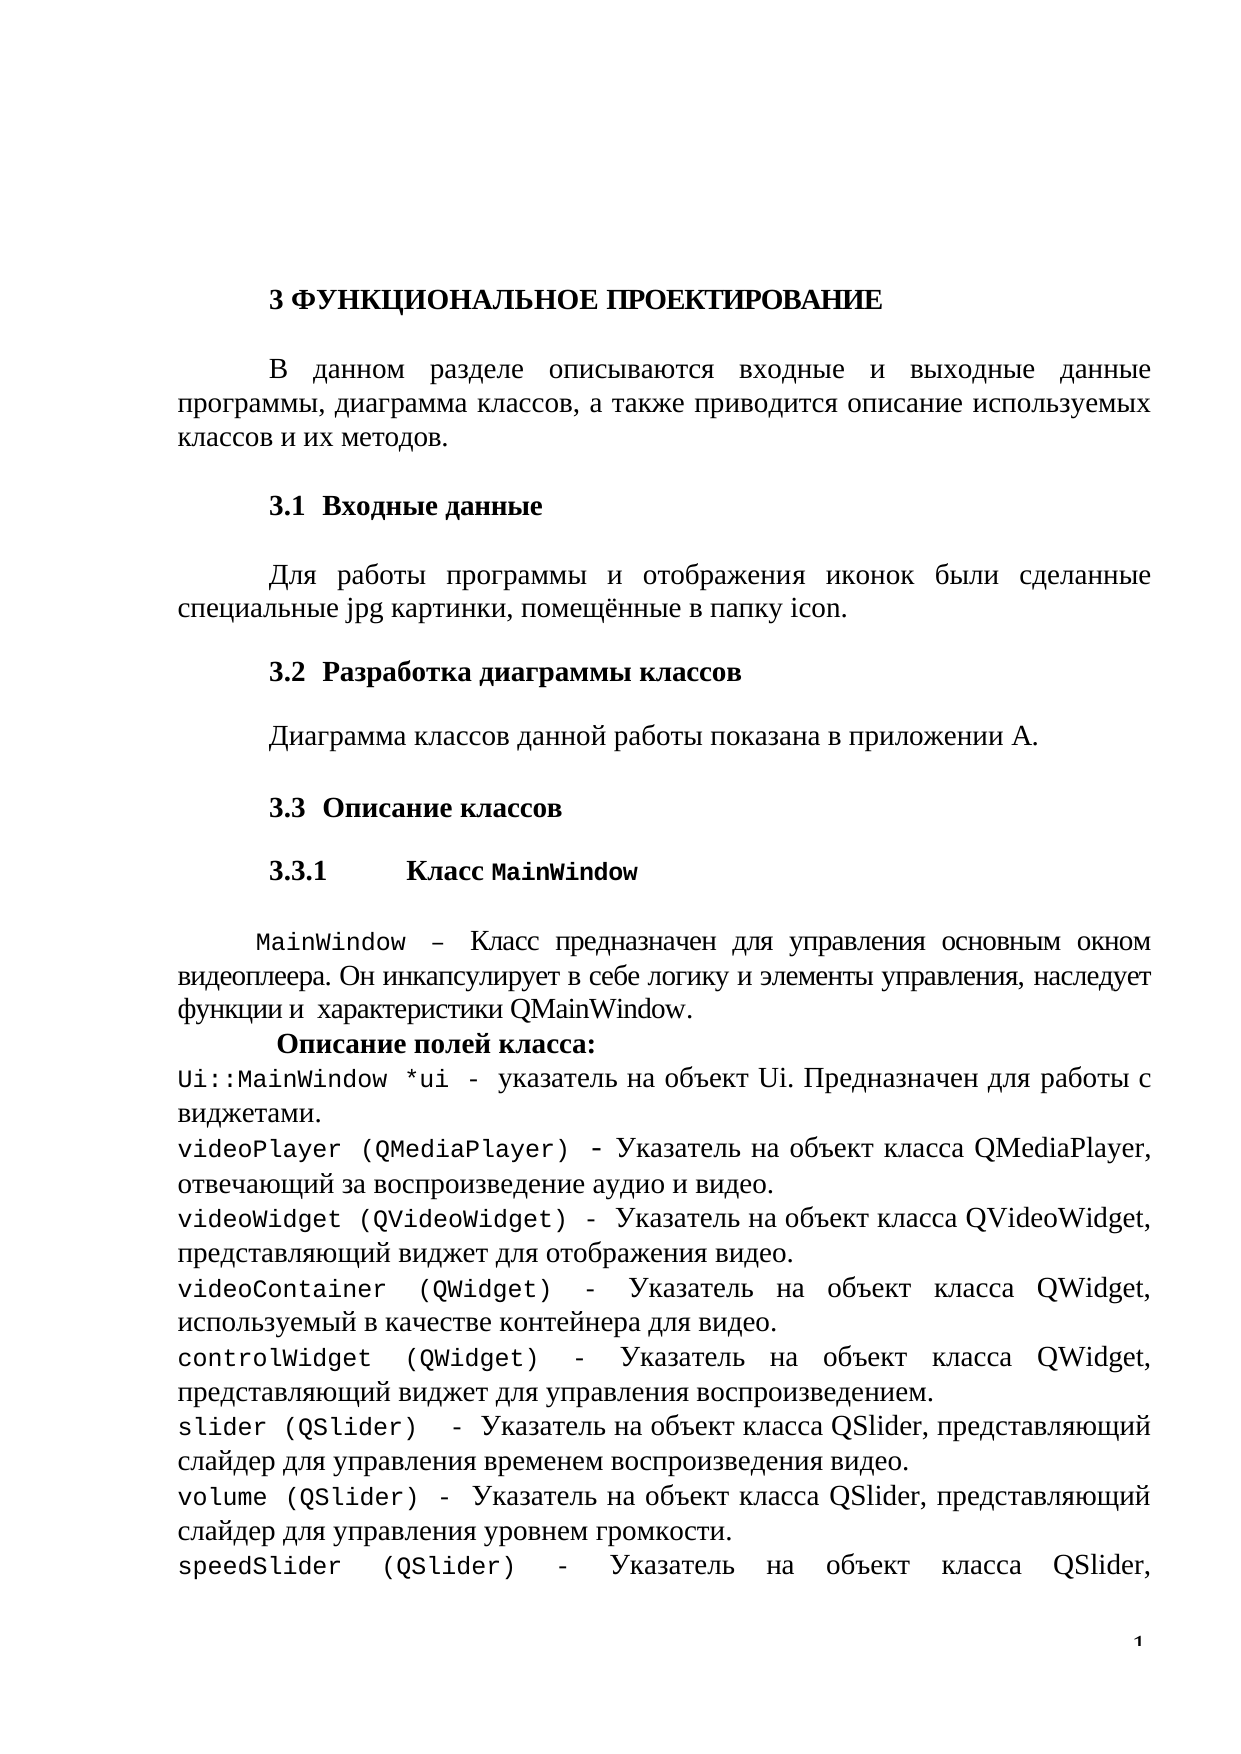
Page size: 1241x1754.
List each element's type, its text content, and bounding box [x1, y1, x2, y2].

text Диаграмма классов данной работы показана в приложении А. [177, 718, 1152, 752]
subtitle Входные данные [177, 488, 1152, 521]
text В данном разделе описываются входные и выходные данные программы, диаграмма классов, а также приводится описание используемых классов и их методов. [177, 352, 1152, 452]
text videoContainer (QWidget) - Указатель на объект класса QWidget, используемый в качестве контейнера для видео. [177, 1270, 1152, 1338]
text slider (QSlider) - Указатель на объект класса QSlider, представляющий слайдер для управления временем воспроизведения видео. [177, 1408, 1152, 1477]
text controlWidget (QWidget) - Указатель на объект класса QWidget, представляющий виджет для управления воспроизведением. [177, 1339, 1152, 1407]
subtitle 3 ФУНКЦИОНАЛЬНОЕ ПРОЕКТИРОВАНИЕ [177, 282, 1048, 316]
list Класс MainWindow [177, 853, 1152, 888]
text videoWidget (QVideoWidget) - Указатель на объект класса QVideoWidget, представляющий виджет для отображения видео. [177, 1200, 1152, 1269]
text videoPlayer (QMediaPlayer) - Указатель на объект класса QMediaPlayer, отвечающий за воспроизведение аудио и видео. [177, 1130, 1152, 1199]
text volume (QSlider) - Указатель на объект класса QSlider, представляющий слайдер для управления уровнем громкости. [177, 1478, 1152, 1546]
subtitle Разработка диаграммы классов [177, 654, 1152, 687]
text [177, 1547, 1152, 1582]
text Для работы программы и отображения иконок были сделанные специальные jpg картинки, помещённые в папку icon. [177, 557, 1152, 624]
text MainWindow – Класс предназначен для управления основным окном видеоплеера. Он инкапсулирует в себе логику и элементы управления, наследует функции и характеристики QMainWindow. [177, 923, 1152, 1025]
subtitle Описание классов [177, 790, 1152, 823]
text Ui::MainWindow *ui - указатель на объект Ui. Предназначен для работы с виджетами. [177, 1060, 1152, 1129]
text Описание полей класса: [177, 1026, 1152, 1059]
